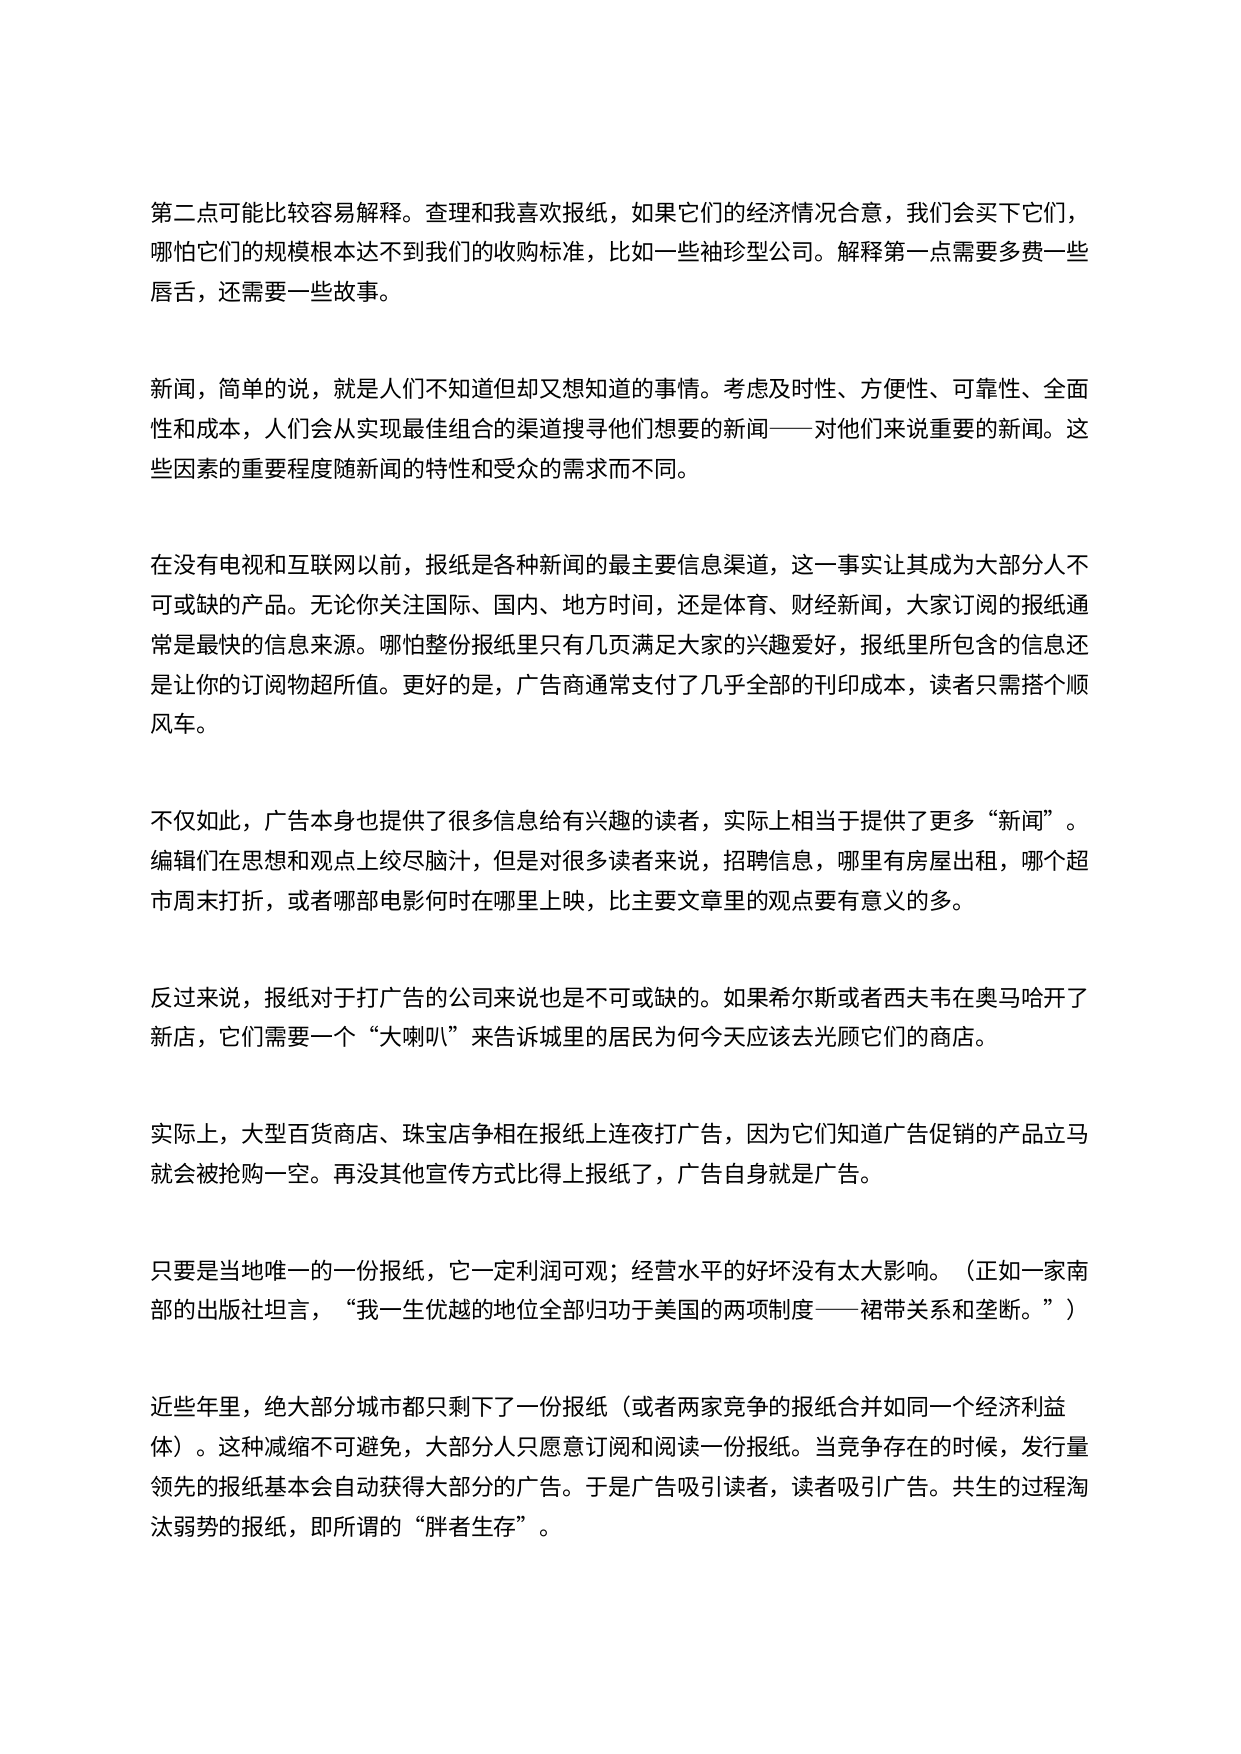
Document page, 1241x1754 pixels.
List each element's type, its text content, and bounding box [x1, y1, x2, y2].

text 不仅如此，广告本身也提供了很多信息给有兴趣的读者，实际上相当于提供了更多“新闻”。编辑们在思想和观点上绞尽脑汁，但是对很多读者来说，招聘信息，哪里有房屋出租，哪个超市周末打折，或者哪部电影何时在哪里上映，比主要文章里的观点要有意义的多。 [150, 803, 1090, 916]
text 近些年里，绝大部分城市都只剩下了一份报纸（或者两家竞争的报纸合并如同一个经济利益体）。这种减缩不可避免，大部分人只愿意订阅和阅读一份报纸。当竞争存在的时候，发行量领先的报纸基本会自动获得大部分的广告。于是广告吸引读者，读者吸引广告。共生的过程淘汰弱势的报纸，即所谓的“胖者生存”。 [150, 1389, 1090, 1542]
text 在没有电视和互联网以前，报纸是各种新闻的最主要信息渠道，这一事实让其成为大部分人不可或缺的产品。无论你关注国际、国内、地方时间，还是体育、财经新闻，大家订阅的报纸通常是最快的信息来源。哪怕整份报纸里只有几页满足大家的兴趣爱好，报纸里所包含的信息还是让你的订阅物超所值。更好的是，广告商通常支付了几乎全部的刊印成本，读者只需搭个顺风车。 [150, 547, 1090, 739]
text 只要是当地唯一的一份报纸，它一定利润可观；经营水平的好坏没有太大影响。（正如一家南部的出版社坦言，“我一生优越的地位全部归功于美国的两项制度——裙带关系和垄断。”） [150, 1253, 1090, 1326]
text 第二点可能比较容易解释。查理和我喜欢报纸，如果它们的经济情况合意，我们会买下它们，哪怕它们的规模根本达不到我们的收购标准，比如一些袖珍型公司。解释第一点需要多费一些唇舌，还需要一些故事。 [150, 194, 1090, 307]
text 实际上，大型百货商店、珠宝店争相在报纸上连夜打广告，因为它们知道广告促销的产品立马就会被抢购一空。再没其他宣传方式比得上报纸了，广告自身就是广告。 [150, 1116, 1090, 1189]
text 反过来说，报纸对于打广告的公司来说也是不可或缺的。如果希尔斯或者西夫韦在奥马哈开了新店，它们需要一个“大喇叭”来告诉城里的居民为何今天应该去光顾它们的商店。 [150, 979, 1090, 1052]
text 新闻，简单的说，就是人们不知道但却又想知道的事情。考虑及时性、方便性、可靠性、全面性和成本，人们会从实现最佳组合的渠道搜寻他们想要的新闻——对他们来说重要的新闻。这些因素的重要程度随新闻的特性和受众的需求而不同。 [150, 371, 1090, 484]
